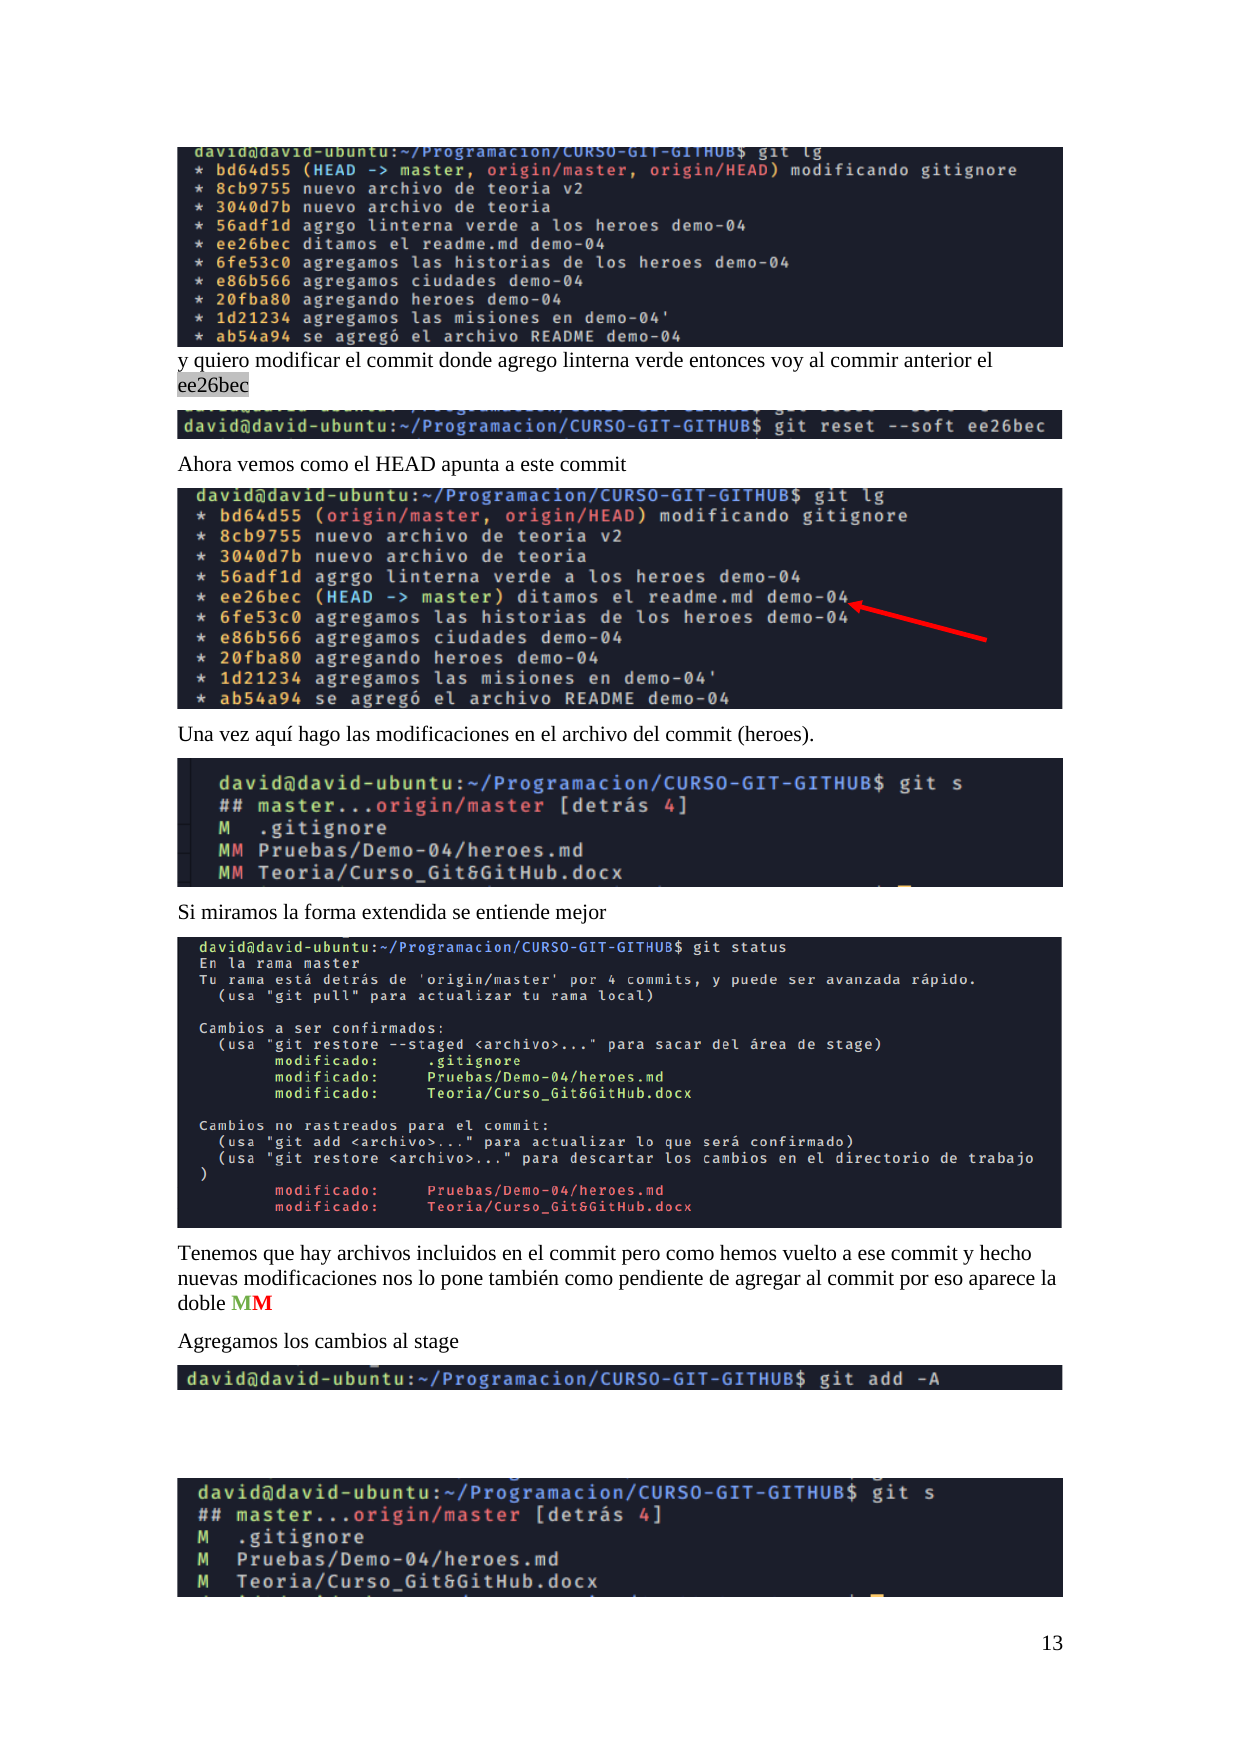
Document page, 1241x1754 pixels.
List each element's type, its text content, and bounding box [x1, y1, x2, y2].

picture [177, 488, 1063, 709]
picture [177, 937, 1062, 1228]
text Ahora vemos como el HEAD apunta a este commit [177, 451, 1063, 476]
picture [177, 410, 1063, 439]
picture [177, 147, 1063, 347]
text y quiero modificar el commit donde agrego linterna verde entonces voy al commir anterior el ee26bec [177, 347, 1063, 397]
picture [177, 1478, 1063, 1597]
text Si miramos la forma extendida se entiende mejor [177, 899, 1063, 924]
picture [177, 758, 1063, 887]
text Agregamos los cambios al stage [177, 1328, 1063, 1353]
picture [177, 1365, 1063, 1390]
text Tenemos que hay archivos incluidos en el commit pero como hemos vuelto a ese commit y hecho nuevas modificaciones nos lo pone también como pendiente de agregar al commit por eso aparece la doble MM [177, 1240, 1063, 1316]
text Una vez aquí hago las modificaciones en el archivo del commit (heroes). [177, 721, 1063, 746]
